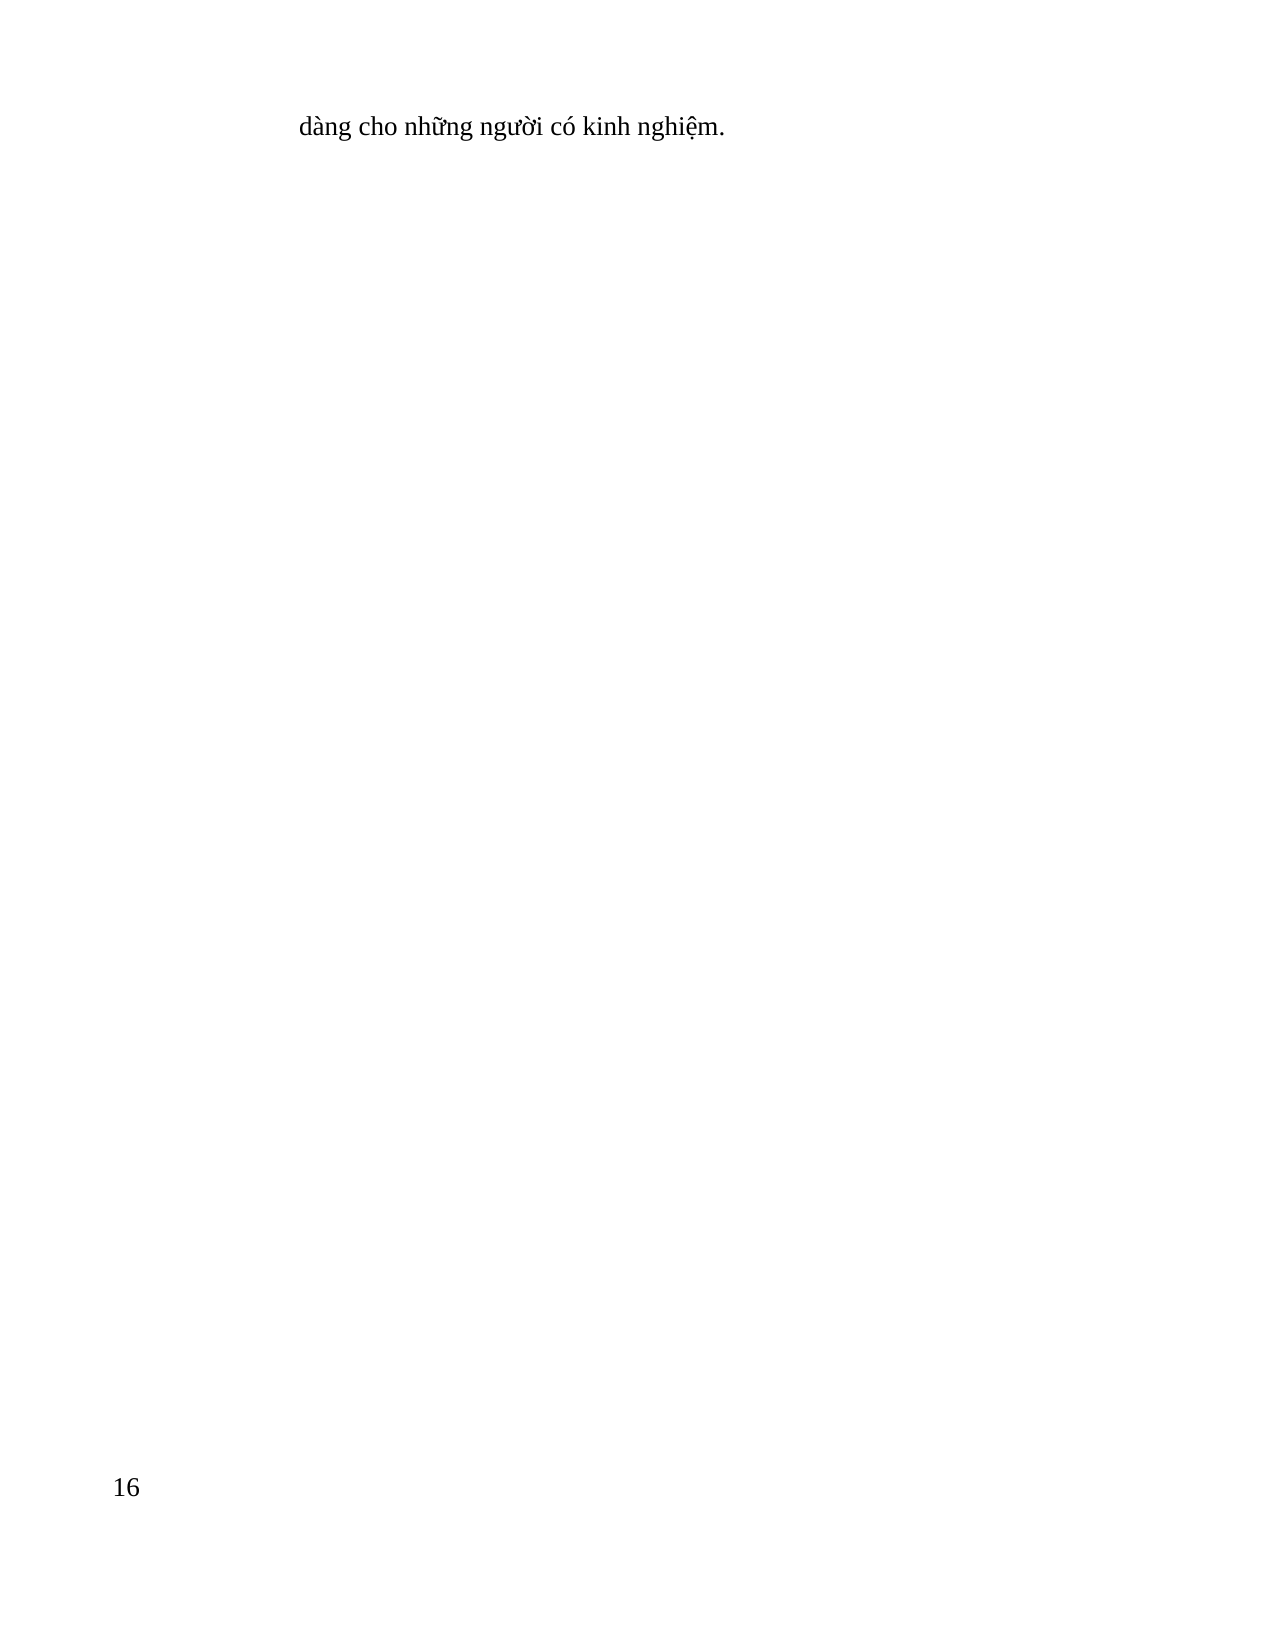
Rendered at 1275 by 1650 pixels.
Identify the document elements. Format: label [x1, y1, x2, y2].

list [261, 110, 1162, 142]
